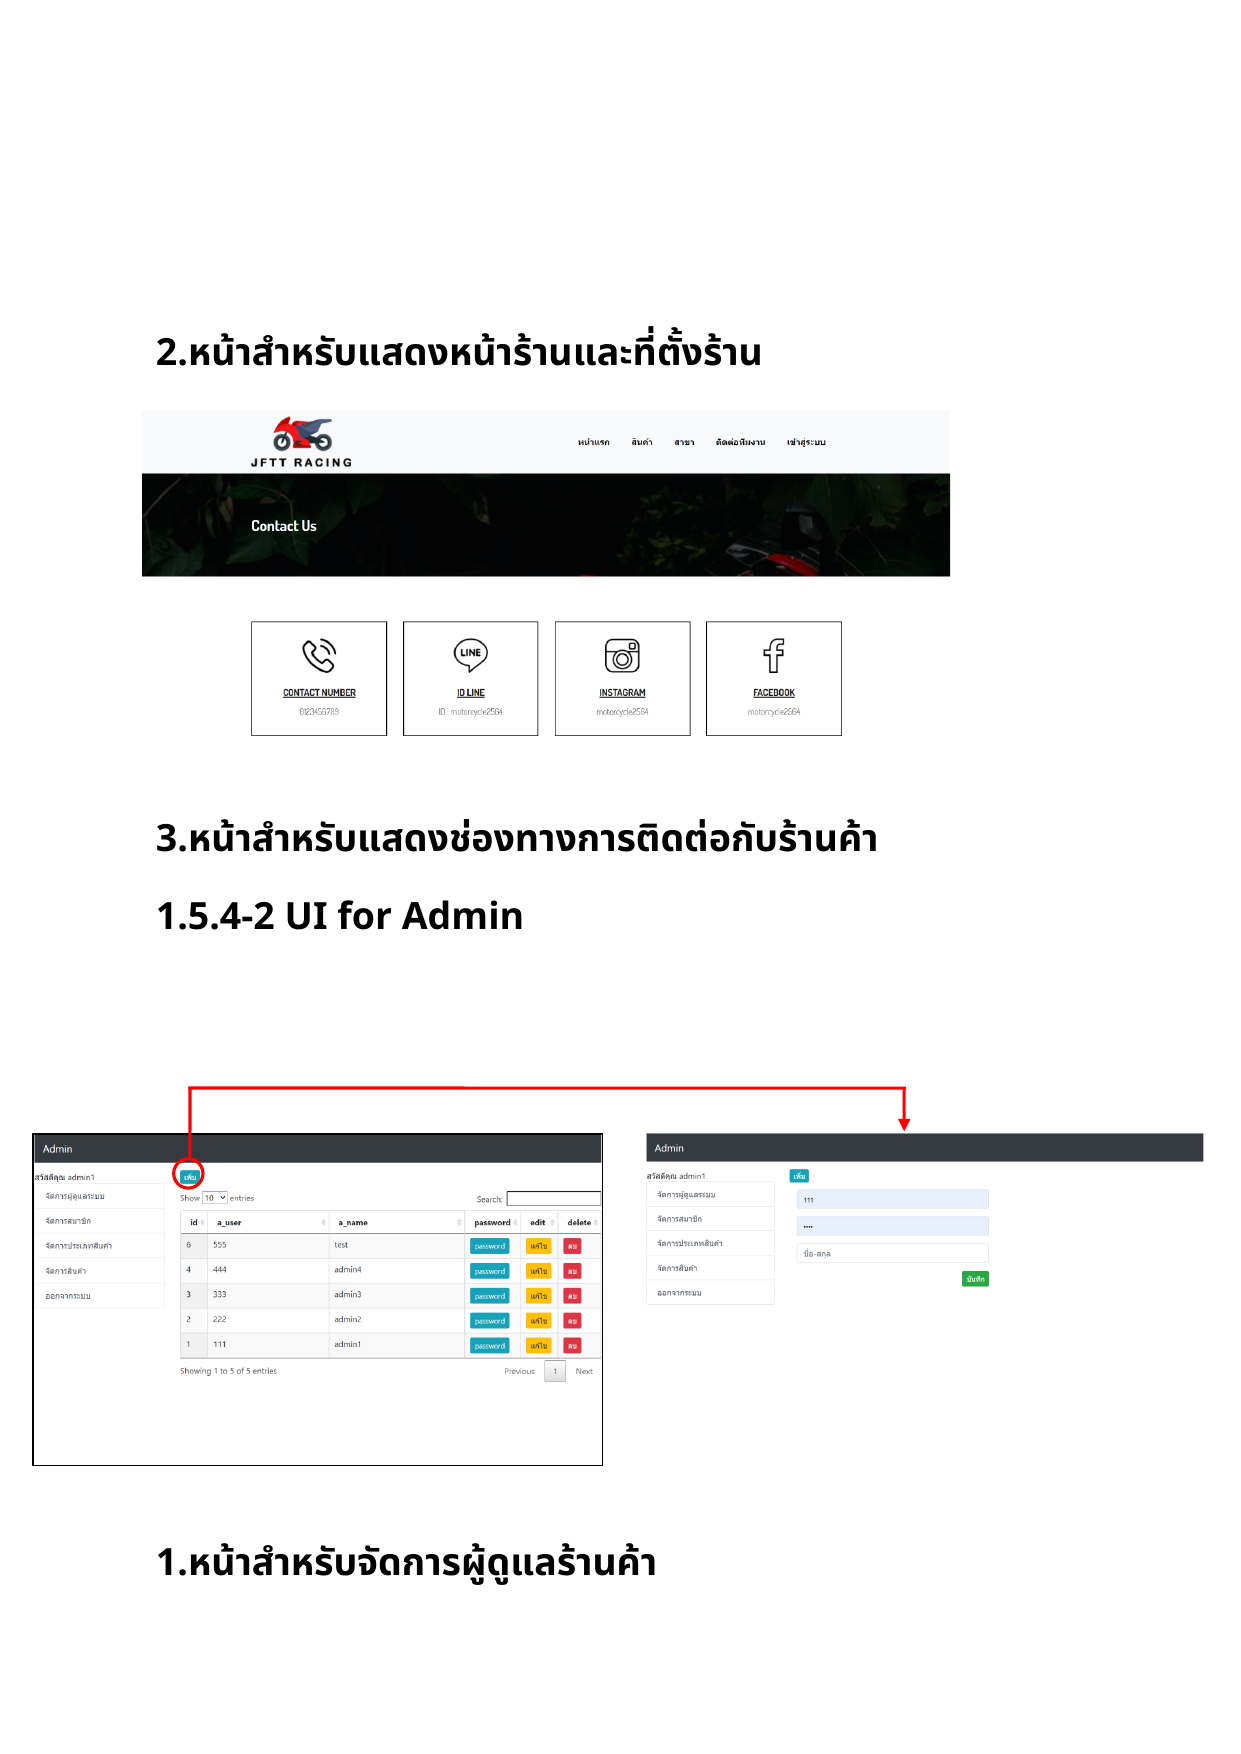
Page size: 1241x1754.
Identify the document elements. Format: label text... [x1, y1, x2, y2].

text 1.5.4-2 UI for Admin [118, 889, 1137, 940]
picture [142, 411, 951, 800]
picture [176, 1161, 201, 1186]
text 1.หน้าสำหรับจัดการผู้ดูแลร้านค้า [118, 1535, 1137, 1592]
text 2.หน้าสำหรับแสดงหน้าร้านและที่ตั้งร้าน [118, 325, 1137, 382]
picture [645, 1133, 1205, 1467]
text 3.หน้าสำหรับแสดงช่องทางการติดต่อกับร้านค้า [118, 811, 1137, 868]
picture [34, 1135, 602, 1465]
